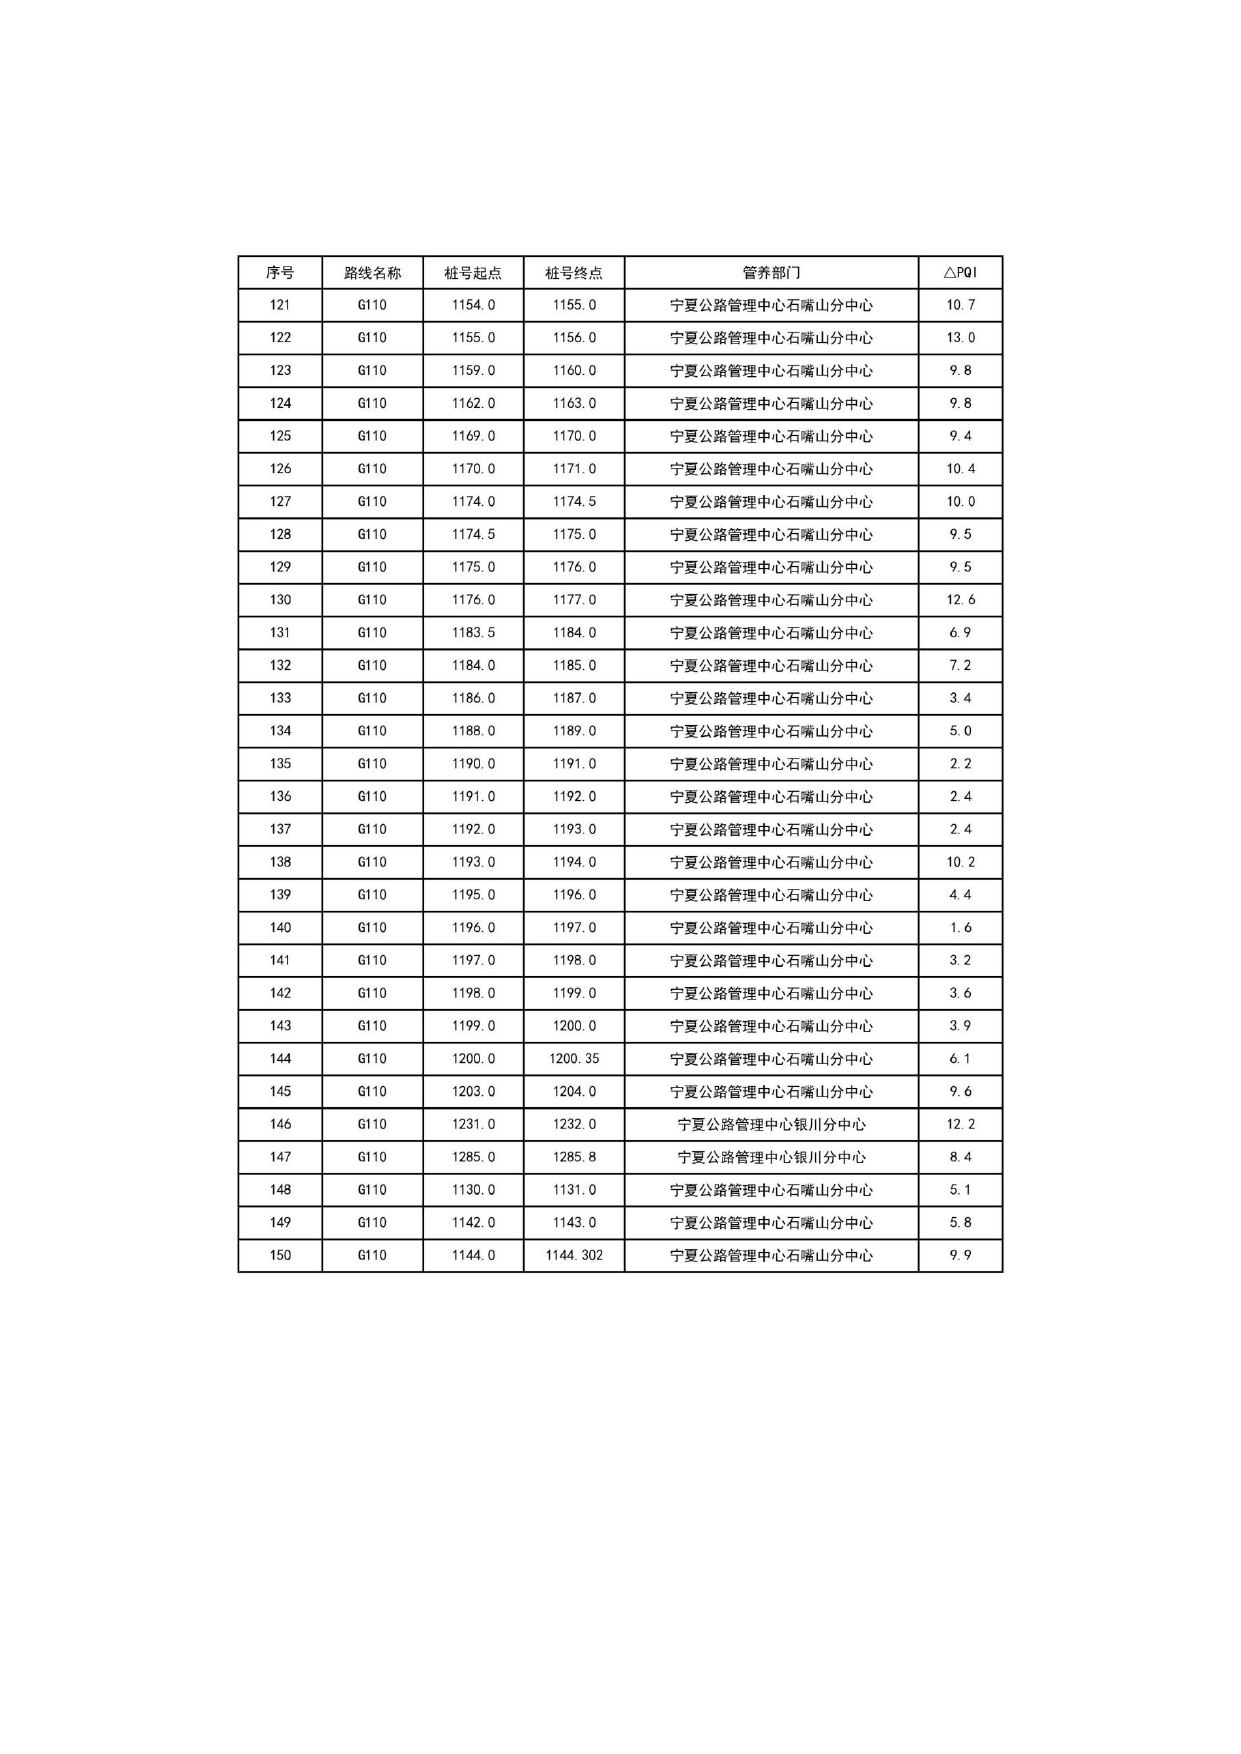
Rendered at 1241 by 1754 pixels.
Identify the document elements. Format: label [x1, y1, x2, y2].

picture [187, 162, 1053, 1367]
